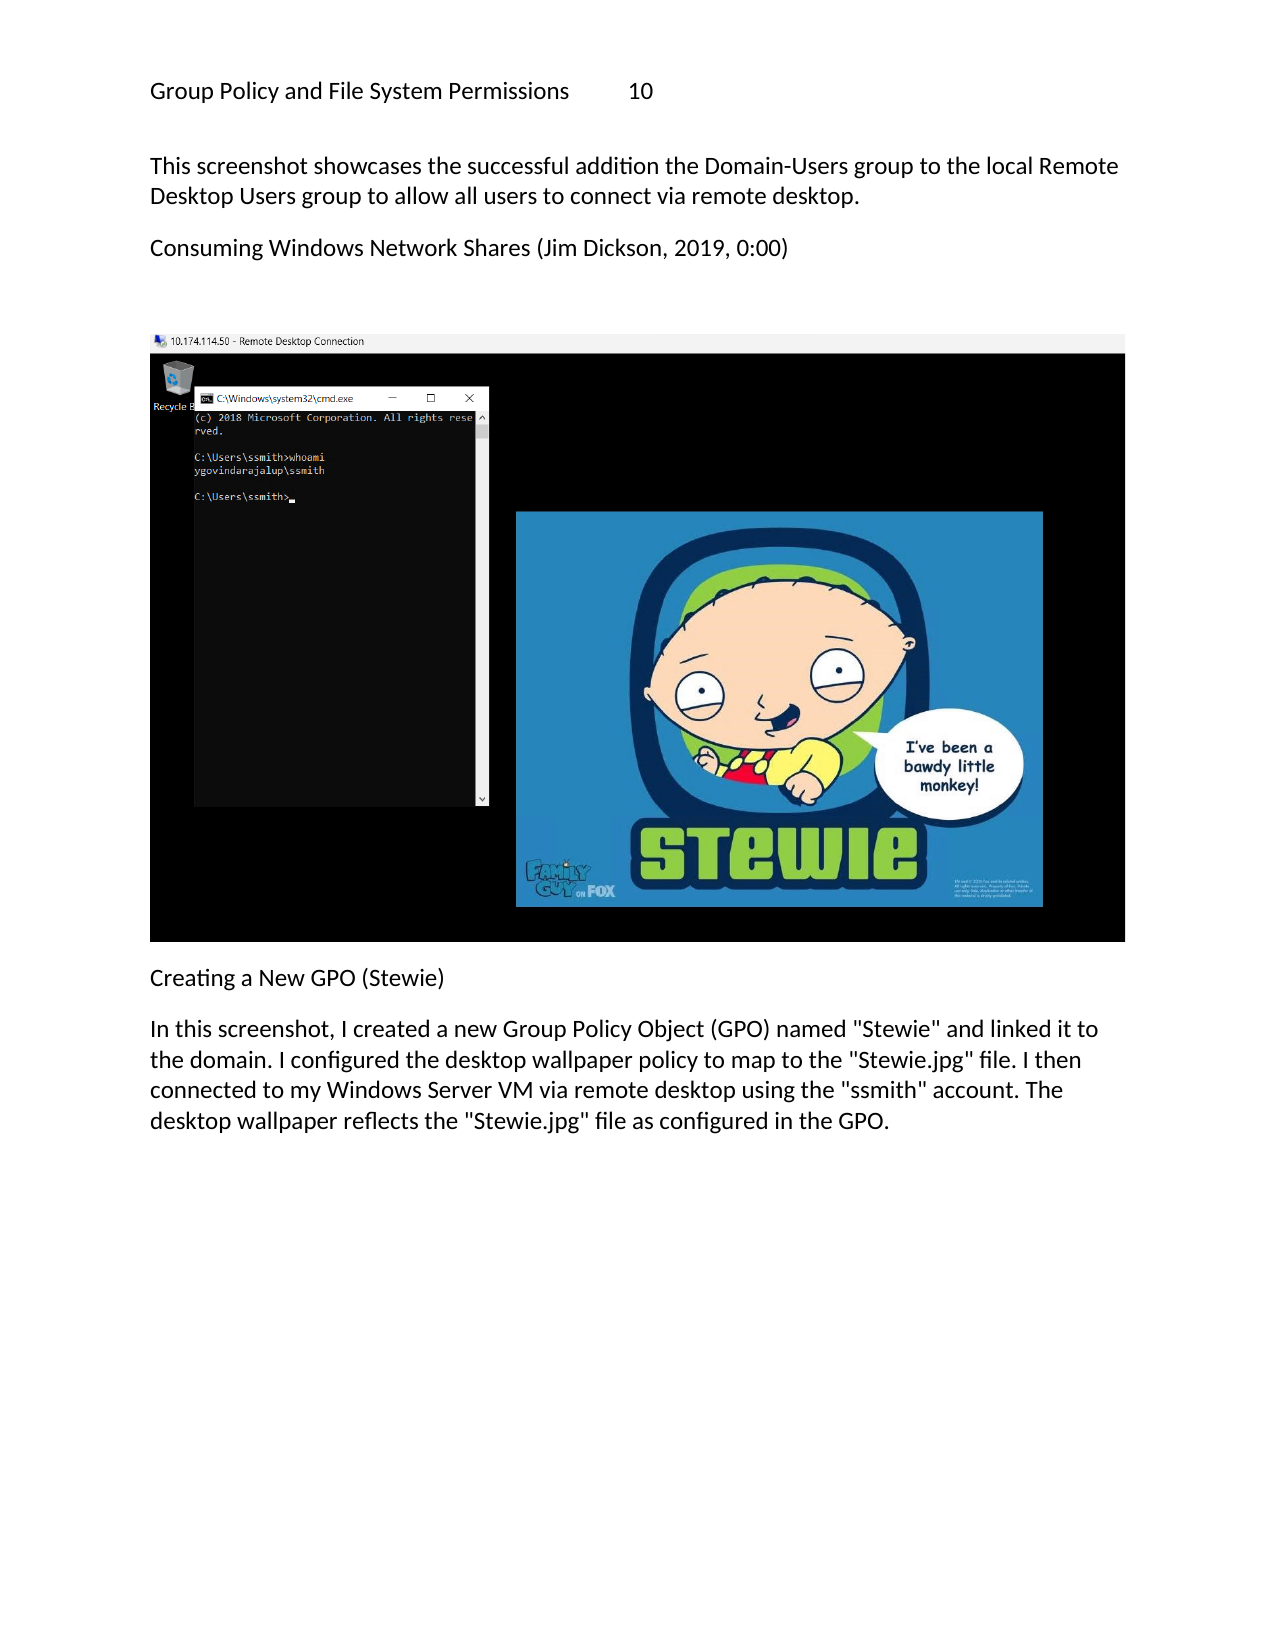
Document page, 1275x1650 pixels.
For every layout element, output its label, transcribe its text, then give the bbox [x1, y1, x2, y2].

text In this screenshot, I created a new Group Policy Object (GPO) named "Stewie" and linked it to the domain. I configured the desktop wallpaper policy to map to the "Stewie.jpg" file. I then connected to my Windows Server VM via remote desktop using the "ssmith" account. The desktop wallpaper reflects the "Stewie.jpg" file as configured in the GPO. [150, 1013, 1125, 1136]
text Creating a New GPO (Stewie) [150, 962, 1125, 993]
text Consuming Windows Network Shares (Jim Dickson, 2019, 0:00) [150, 232, 1125, 262]
picture [150, 334, 1125, 942]
text This screenshot showcases the successful addition the Domain-Users group to the local Remote Desktop Users group to allow all users to connect via remote desktop. [150, 150, 1125, 211]
